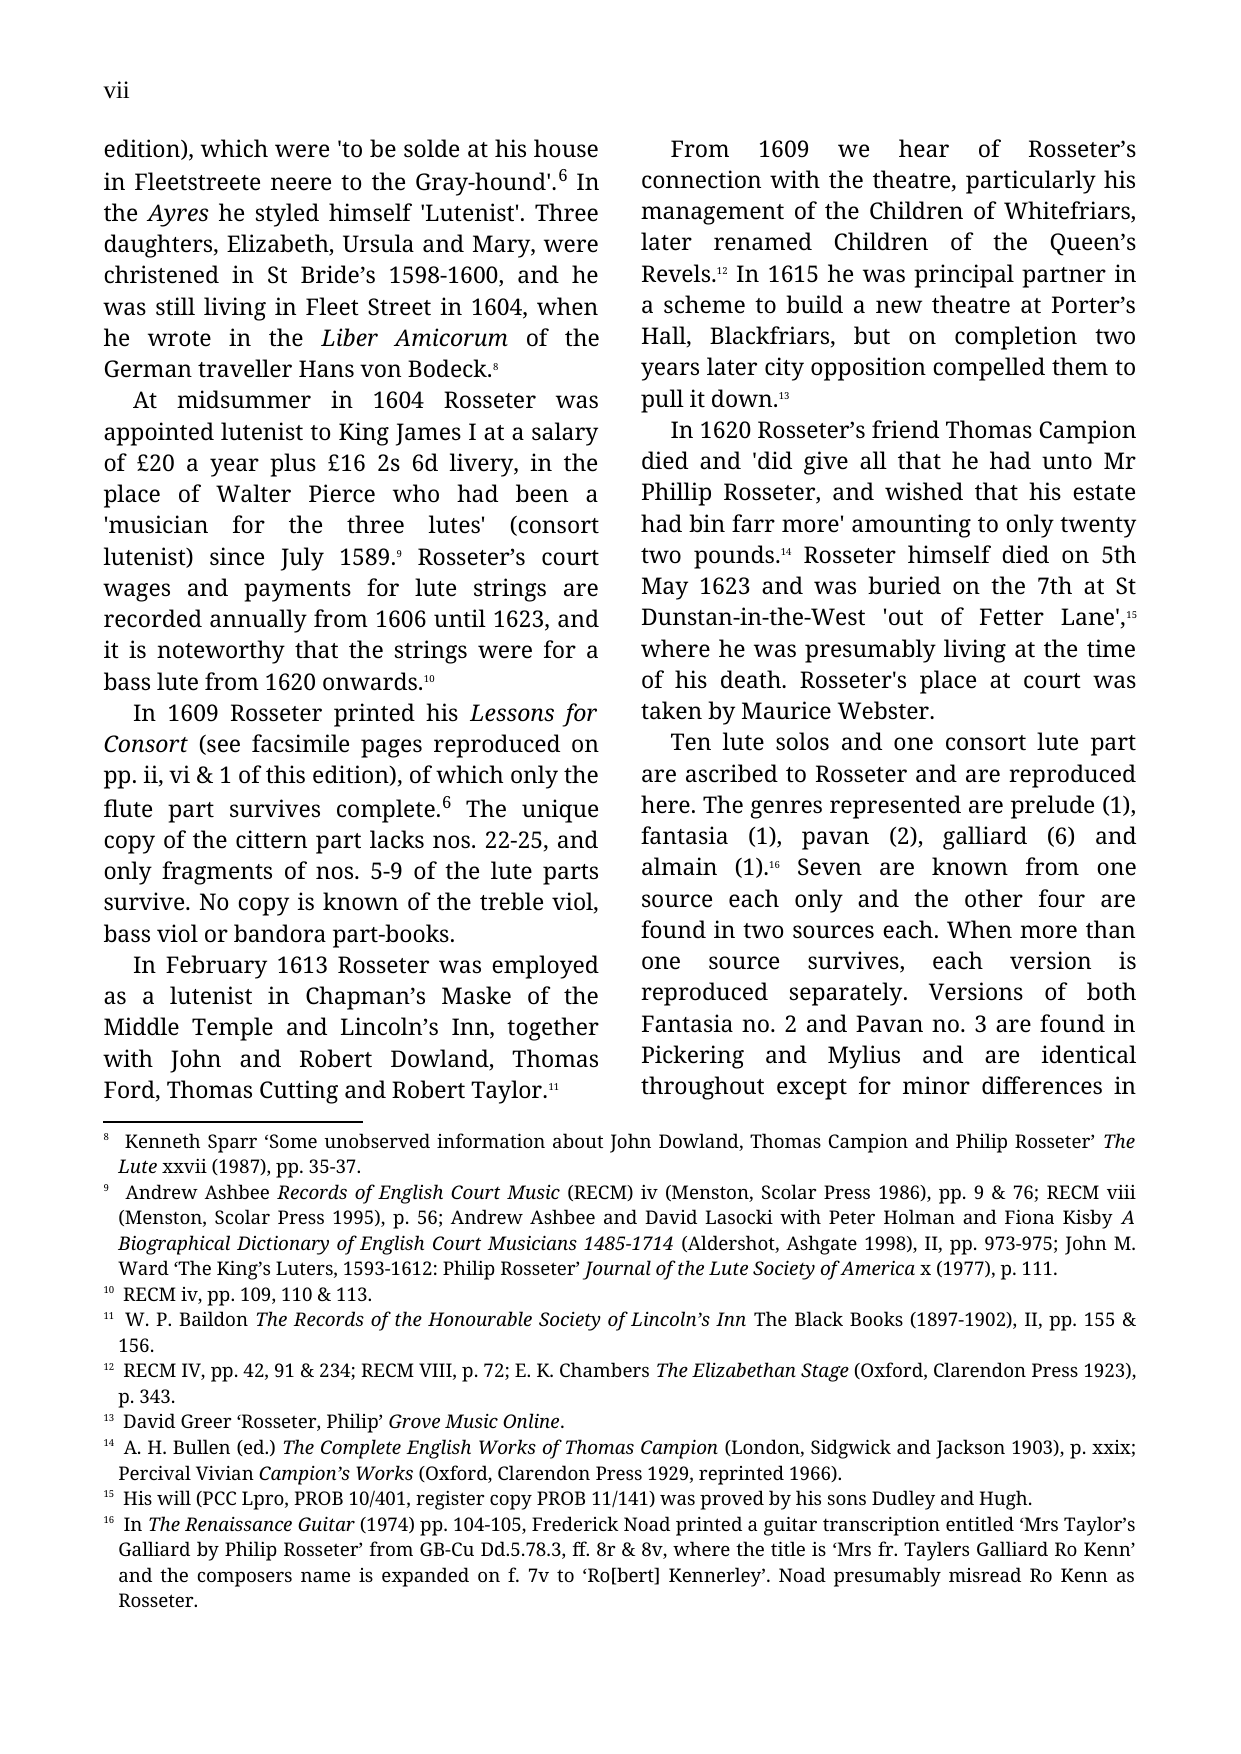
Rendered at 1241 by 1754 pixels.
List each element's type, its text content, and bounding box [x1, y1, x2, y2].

text Ten lute solos and one consort lute part are ascribed to Rosseter and are reproduced here. The genres represented are prelude (1), fantasia (1), pavan (2), galliard (6) and almain (1). Seven are known from one source each only and the other four are found in two sources each. When more than one source survives, each version is reproduced separately. Versions of both Fantasia no. 2 and Pavan no. 3 are found in Pickering and Mylius and are identical throughout except for minor differences in figuration and rhythm, some passages more satisfactory in one source or the other. Fantasia no. 2 was considered by Diana Poulton to be a doubtful attribution to John Dowland due to the similarity with his other chromatic fantasias. However, the authors see no reason to doubt the ascription to Rosseter given that the elaborate divisions to nos. 3, 6a and 10, assuming that Rosseter did composed the divisions, show him to be capable of lute composition with the complexity of the Fantasia and a lack of chromaticism in other compositions by him may only reflect the paucity of his surviving music. The sources include copying errors and omissions the more obvious of which have been amended editorially. The two versions of Galliard 5, in Barley and Herbert, are identical apart from a few differences in figuration. The two sources of Galliard no. 6 differ in that one in Dd.9.33 includes divisions and the other in Pickeringe lacking divisions. The strains of the two sources are closely concordant with some differences in figuration. Pickeringe also shows a tendency for the melodic phrasing to be distributed differently across barlines in strains A and C, suggesting that it is a corrupt copy and so has been amended editorially. [641, 726, 1137, 1101]
text In 1620 Rosseter’s friend Thomas Campion died and 'did give all that he had unto Mr Phillip Rosseter, and wished that his estate had bin farr more' amounting to only twenty two pounds. Rosseter himself died on 5th May 1623 and was buried on the 7th at St Dunstan-in-the-West 'out of Fetter Lane', where he was presumably living at the time of his death. Rosseter's place at court was taken by Maurice Webster. [641, 414, 1137, 726]
text At midsummer in 1604 Rosseter was appointed lutenist to King James I at a salary of £20 a year plus £16 2s 6d livery, in the place of Walter Pierce who had been a 'musician for the three lutes' (consort lutenist) since July 1589. Rosseter’s court wages and payments for lute strings are recorded annually from 1606 until 1623, and it is noteworthy that the strings were for a bass lute from 1620 onwards. [103, 384, 599, 697]
text From 1609 we hear of Rosseter’s connection with the theatre, particularly his management of the Children of Whitefriars, later renamed Children of the Queen’s Revels. In 1615 he was principal partner in a scheme to build a new theatre at Porter’s Hall, Blackfriars, but on completion two years later city opposition compelled them to pull it down. [641, 132, 1137, 414]
text In February 1613 Rosseter was employed as a lutenist in Chapman’s Maske of the Middle Temple and Lincoln’s Inn, together with John and Robert Dowland, Thomas Ford, Thomas Cutting and Robert Taylor. [103, 949, 599, 1105]
text In the 1601 lawsuit mentioned above, Rosseter was styled 'musition' living in 'the parish of St Briggettes', that is, St Bride’s; and this was confirmed in the Booke of Ayres printed in the same year (see facsimile pages reproduced on pp. xi, xii & xiii of this edition), which were 'to be solde at his house in Fleetstreete neere to the Gray-hound'.6 In the Ayres he styled himself 'Lutenist'. Three daughters, Elizabeth, Ursula and Mary, were christened in St Bride’s 1598-1600, and he was still living in Fleet Street in 1604, when he wrote in the Liber Amicorum of the German traveller Hans von Bodeck. [103, 132, 599, 384]
text In 1609 Rosseter printed his Lessons for Consort (see facsimile pages reproduced on pp. ii, vi & 1 of this edition), of which only the flute part survives complete.6 The unique copy of the cittern part lacks nos. 22-25, and only fragments of nos. 5-9 of the lute parts survive. No copy is known of the treble viol, bass viol or bandora part-books. [103, 697, 599, 949]
